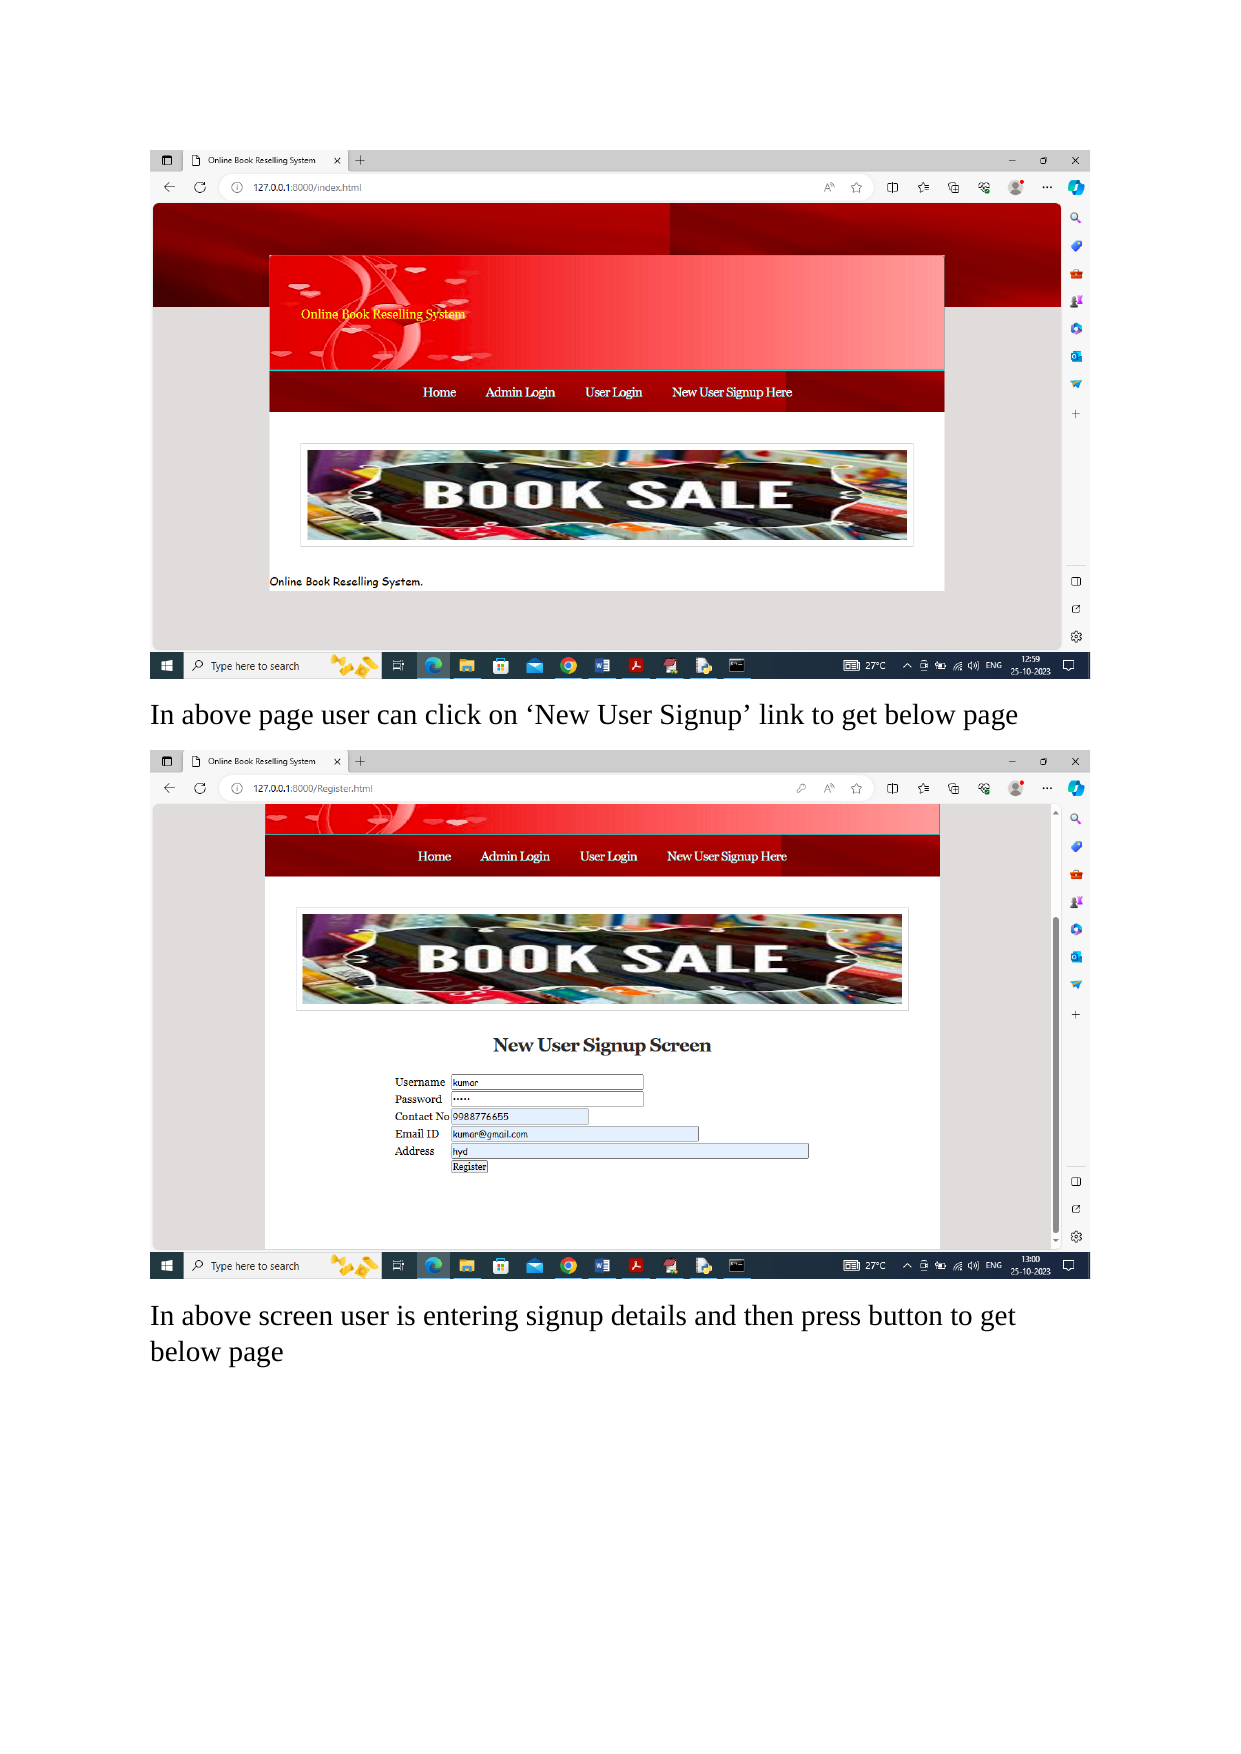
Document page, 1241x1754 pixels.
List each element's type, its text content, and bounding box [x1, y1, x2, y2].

picture [150, 150, 1091, 679]
text In above screen user is entering signup details and then press button to get below page [150, 1298, 1090, 1367]
picture [150, 750, 1091, 1279]
text In above page user can click on ‘New User Signup’ link to get below page [150, 697, 1090, 731]
